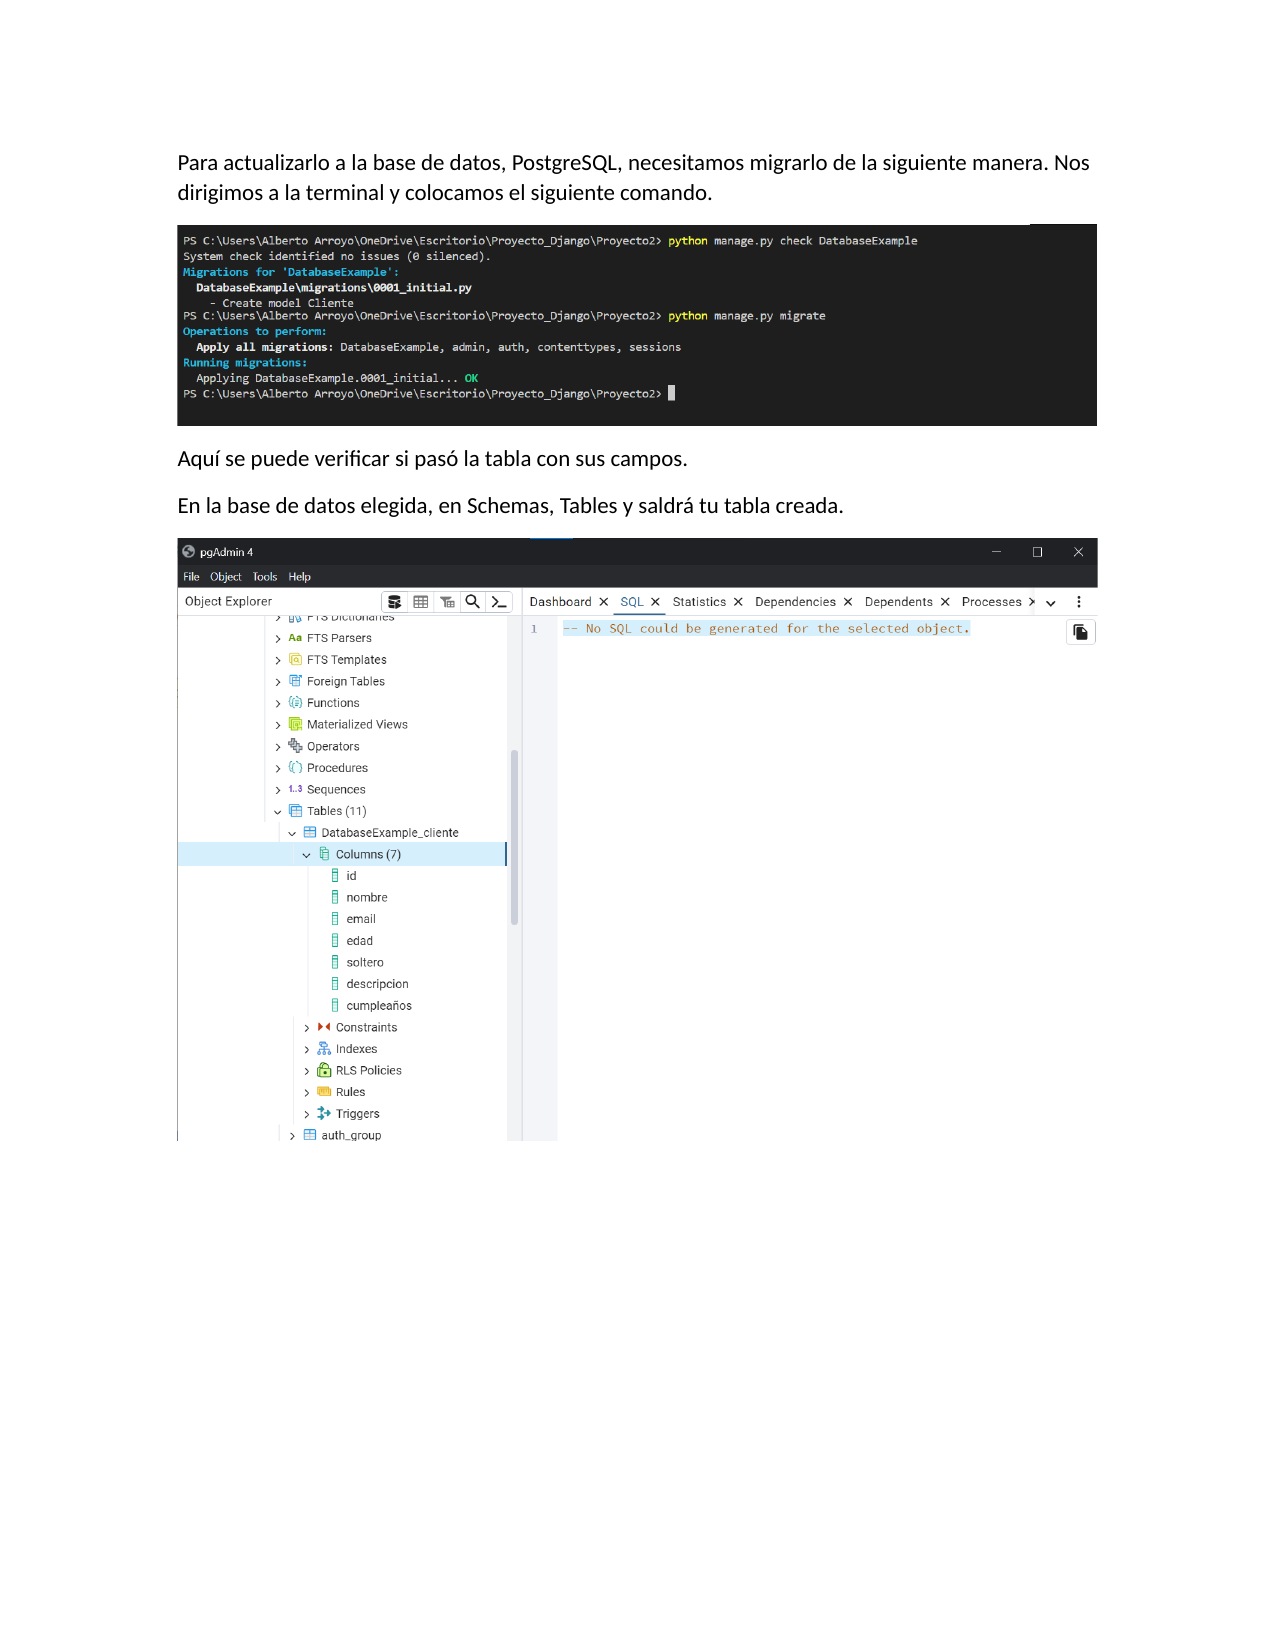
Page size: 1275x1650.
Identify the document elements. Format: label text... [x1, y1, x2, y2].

text Para actualizarlo a la base de datos, PostgreSQL, necesitamos migrarlo de la siguiente manera. Nos dirigimos a la terminal y colocamos el siguiente comando. [177, 148, 1098, 206]
text Aquí se puede verificar si pasó la tabla con sus campos. [177, 444, 1098, 473]
picture [177, 538, 1098, 1141]
picture [177, 224, 1097, 426]
text En la base de datos elegida, en Schemas, Tables y saldrá tu tabla creada. [177, 491, 1098, 519]
